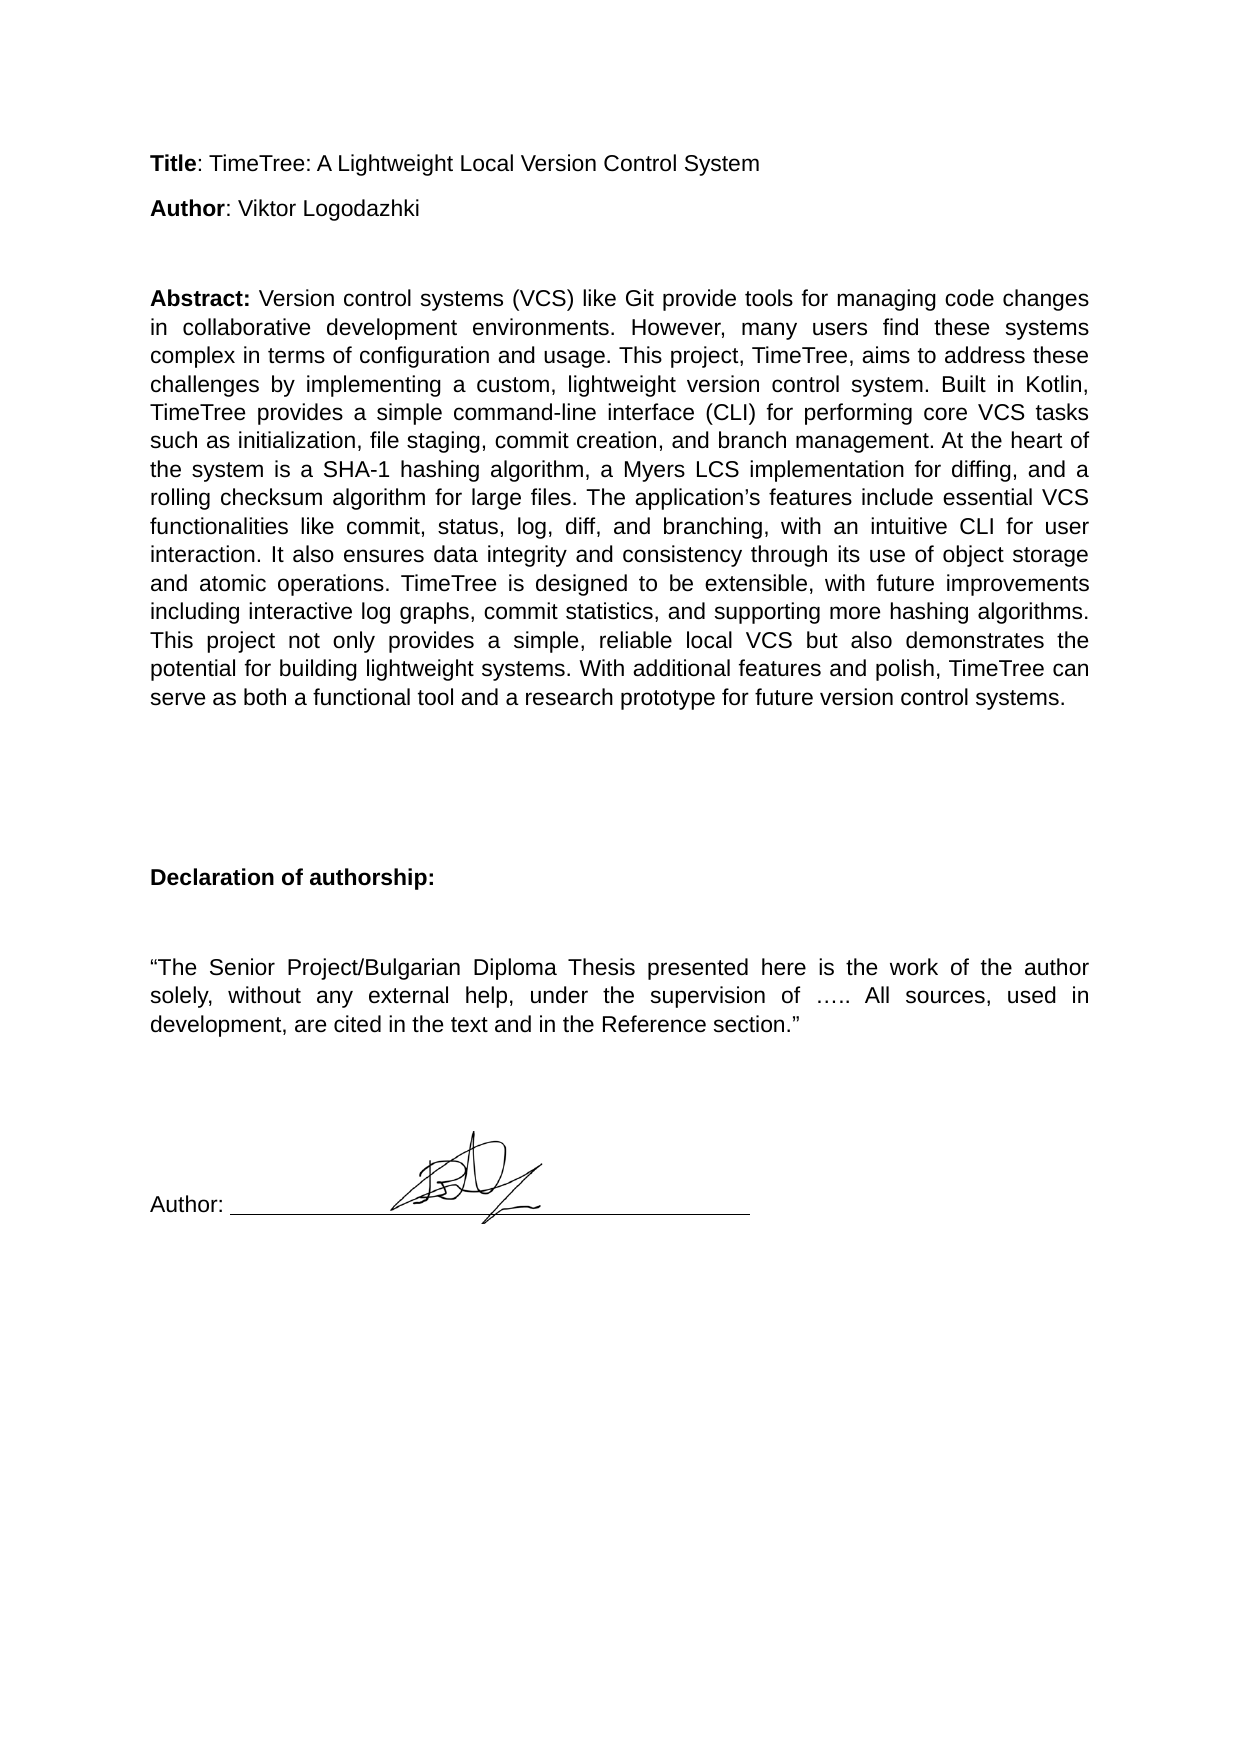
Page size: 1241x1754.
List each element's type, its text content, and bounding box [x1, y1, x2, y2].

text Declaration of authorship: [150, 864, 1090, 890]
text “The Senior Project/Bulgarian Diploma Thesis presented here is the work of the author solely, without any external help, under the supervision of ….. All sources, used in development, are cited in the text and in the Reference section.” [150, 954, 1090, 1037]
text Author: Viktor Logodazhki [150, 195, 1090, 221]
text Title: TimeTree: A Lightweight Local Version Control System [150, 150, 1090, 176]
text Author: [150, 1191, 350, 1218]
picture [350, 1131, 582, 1224]
text Abstract: Version control systems (VCS) like Git provide tools for managing code changes in collaborative development environments. However, many users find these systems complex in terms of configuration and usage. This project, TimeTree, aims to address these challenges by implementing a custom, lightweight version control system. Built in Kotlin, TimeTree provides a simple command-line interface (CLI) for performing core VCS tasks such as initialization, file staging, commit creation, and branch management. At the heart of the system is a SHA-1 hashing algorithm, a Myers LCS implementation for diffing, and a rolling checksum algorithm for large files. The application’s features include essential VCS functionalities like commit, status, log, diff, and branching, with an intuitive CLI for user interaction. It also ensures data integrity and consistency through its use of object storage and atomic operations. TimeTree is designed to be extensible, with future improvements including interactive log graphs, commit statistics, and supporting more hashing algorithms. This project not only provides a simple, reliable local VCS but also demonstrates the potential for building lightweight systems. With additional features and polish, TimeTree can serve as both a functional tool and a research prototype for future version control systems. [150, 285, 1090, 710]
text Author: [582, 1191, 1090, 1218]
